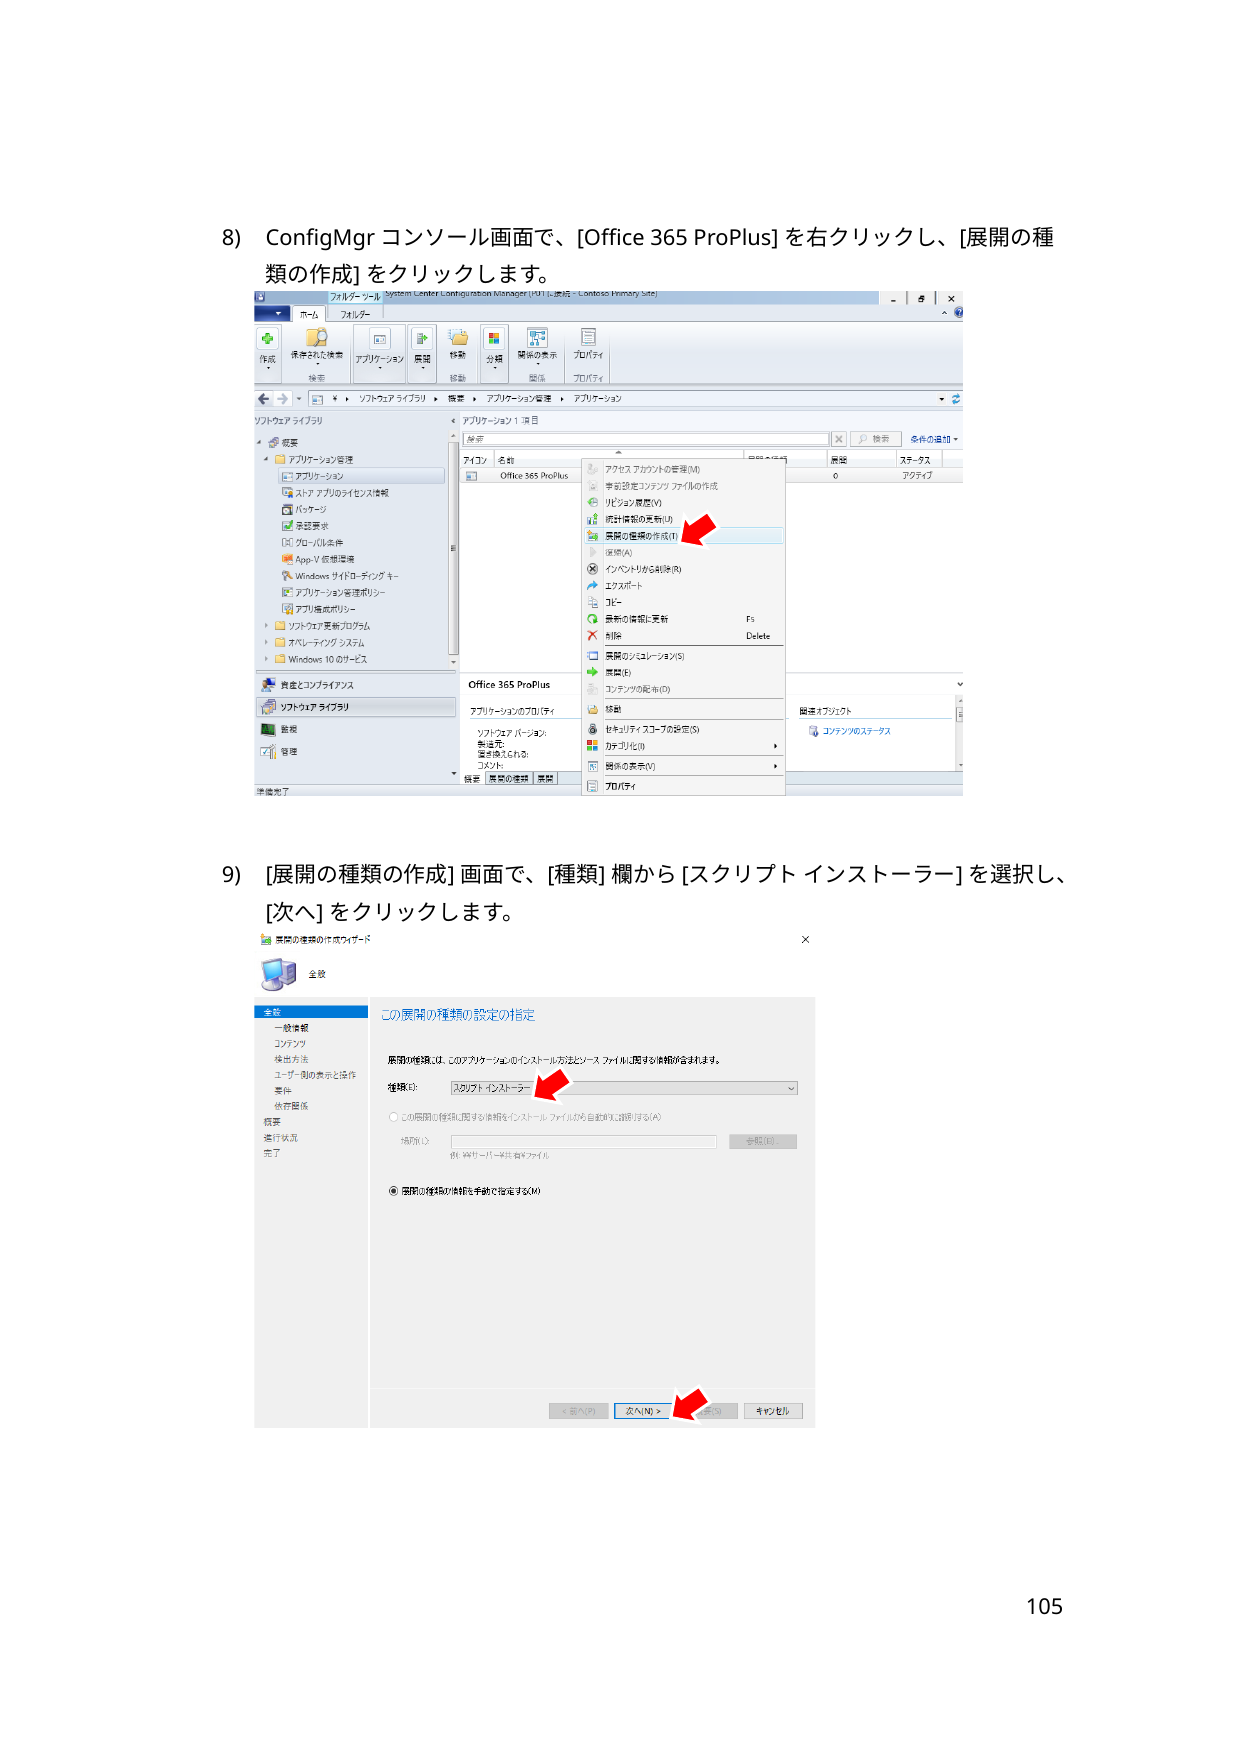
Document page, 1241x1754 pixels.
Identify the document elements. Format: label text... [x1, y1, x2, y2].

picture [254, 291, 963, 796]
picture [254, 929, 816, 1428]
list ConfigMgr コンソール画面で、[Office 365 ProPlus] を右クリックし、[展開の種類の作成] をクリックします。 [222, 217, 1063, 292]
list [展開の種類の作成] 画面で、[種類] 欄から [スクリプト インストーラー] を選択し、[次へ] をクリックします。 [222, 854, 1063, 929]
